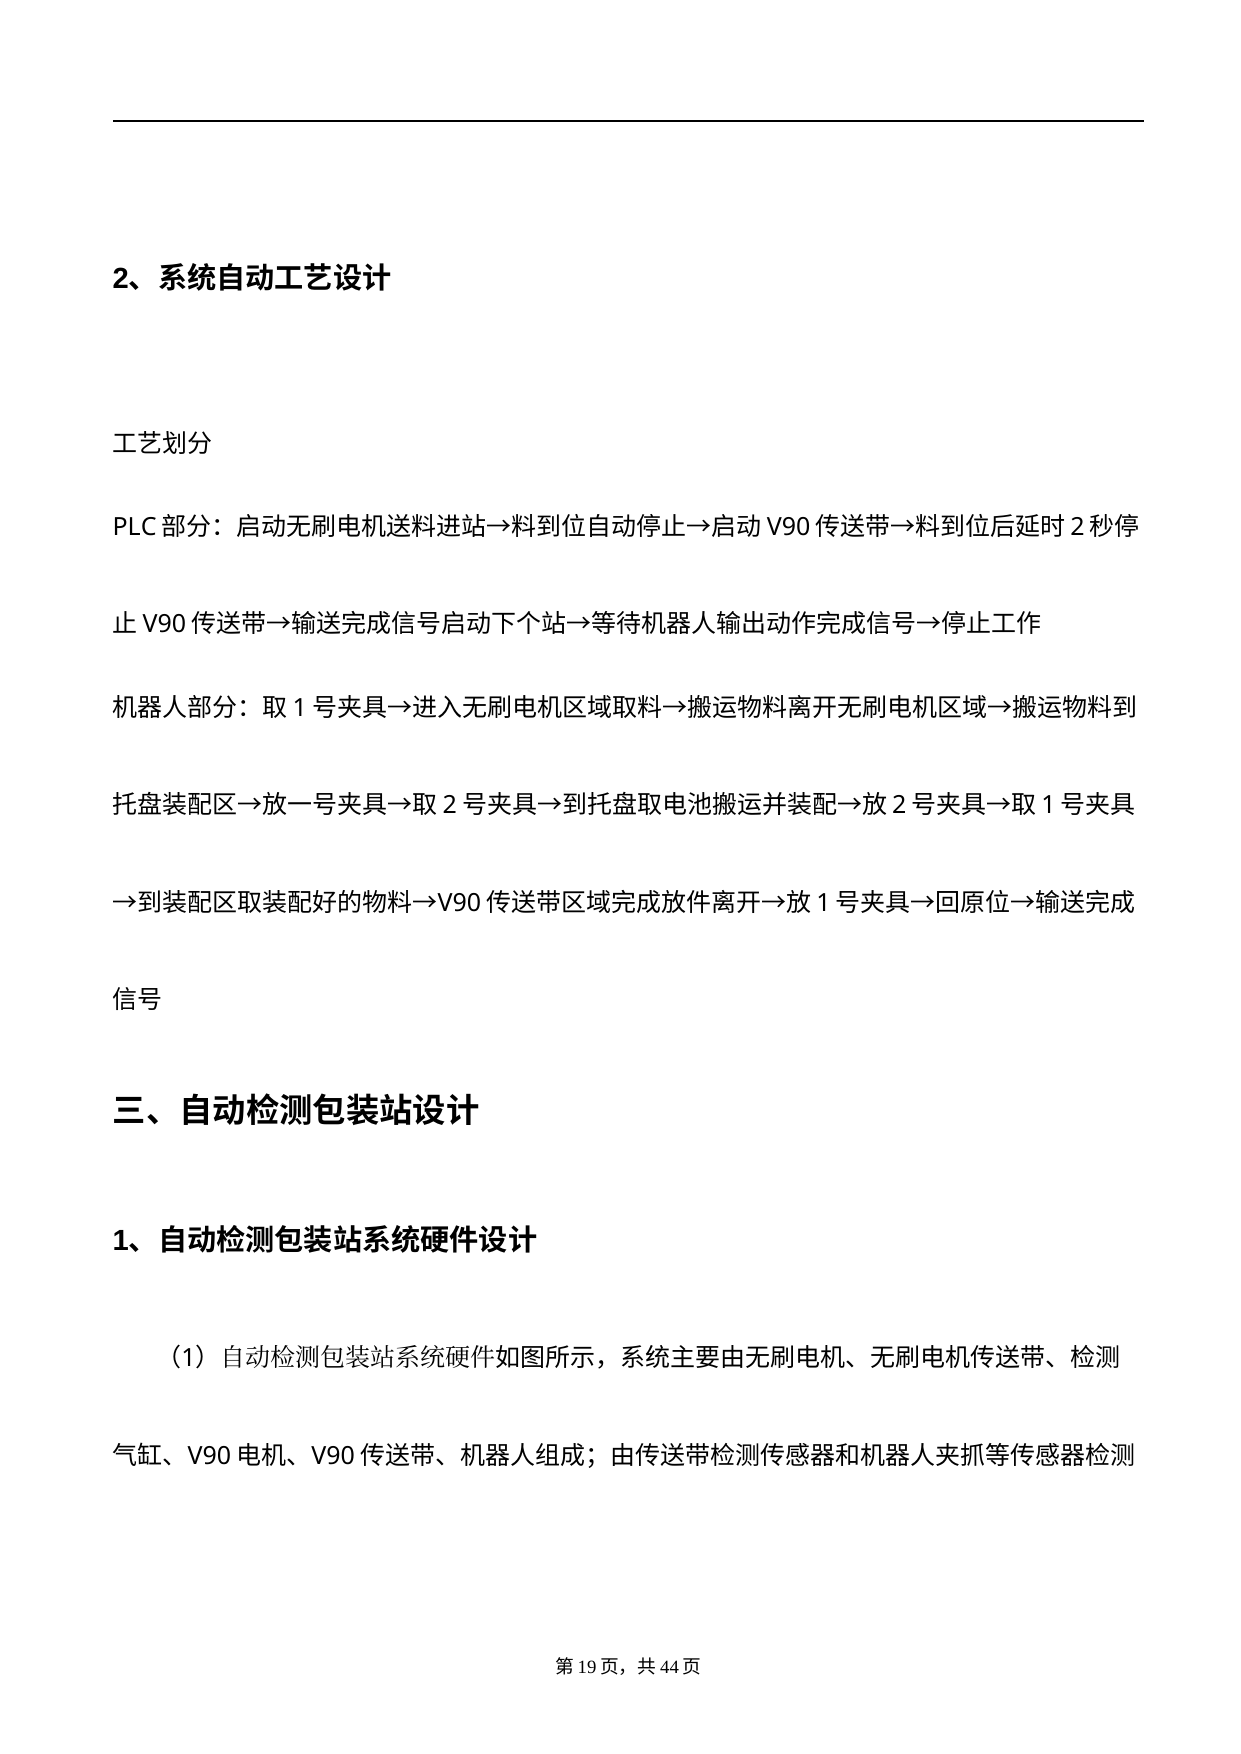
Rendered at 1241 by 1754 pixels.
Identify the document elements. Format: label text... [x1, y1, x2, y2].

subtitle 1、自动检测包装站系统硬件设计 [112, 1205, 1144, 1270]
text PLC部分：启动无刷电机送料进站→料到位自动停止→启动V90传送带→料到位后延时2秒停止V90传送带→输送完成信号启动下个站→等待机器人输出动作完成信号→停止工作 [112, 492, 1144, 654]
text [112, 1323, 1144, 1486]
subtitle 2、系统自动工艺设计 [112, 243, 1144, 308]
text 机器人部分：取1号夹具→进入无刷电机区域取料→搬运物料离开无刷电机区域→搬运物料到托盘装配区→放一号夹具→取2号夹具→到托盘取电池搬运并装配→放2号夹具→取1号夹具→到装配区取装配好的物料→V90传送带区域完成放件离开→放1号夹具→回原位→输送完成信号 [112, 673, 1144, 1030]
text 工艺划分 [112, 409, 1144, 474]
subtitle 三、自动检测包装站设计 [112, 1075, 1144, 1140]
